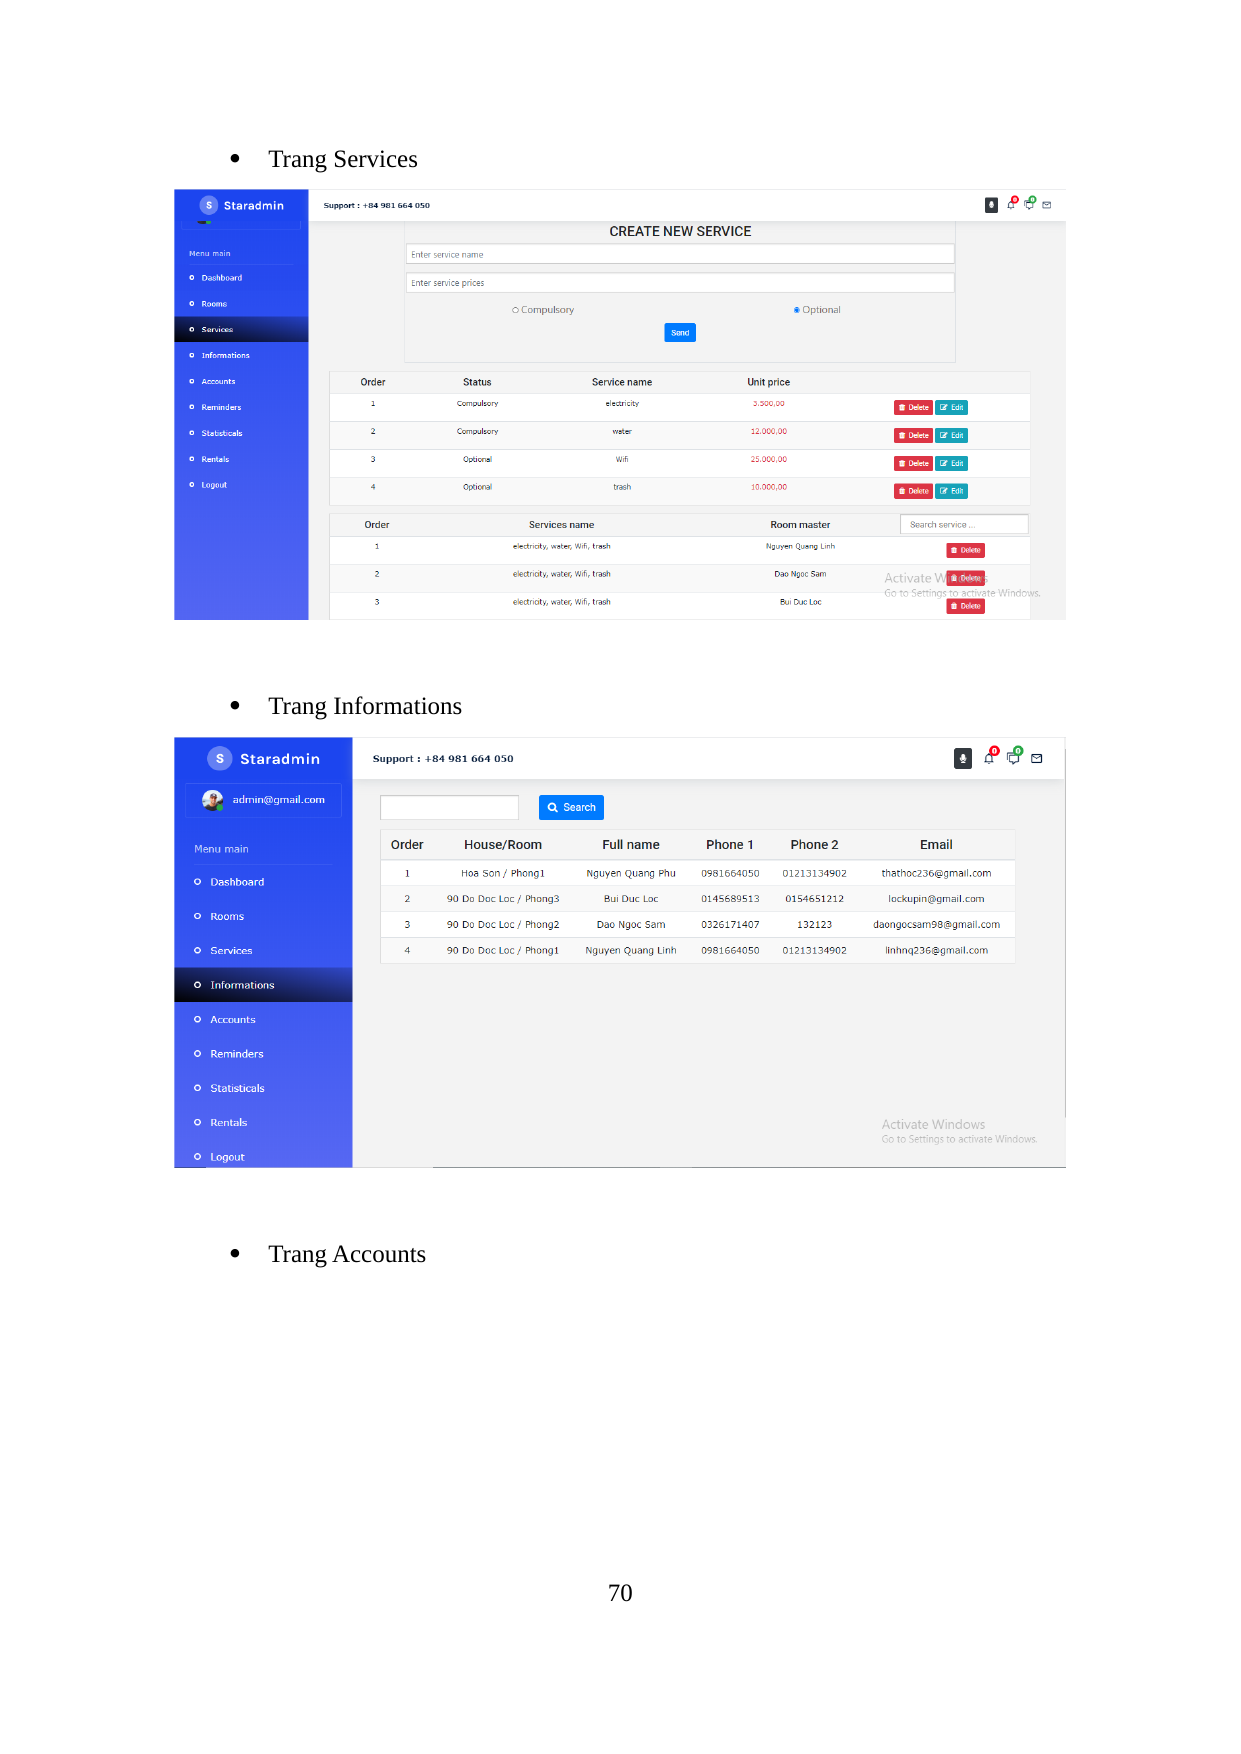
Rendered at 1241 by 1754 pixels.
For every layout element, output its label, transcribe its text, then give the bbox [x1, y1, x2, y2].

list Trang Accounts [231, 1239, 1122, 1268]
picture [174, 734, 1066, 1168]
list Trang Services [231, 144, 1122, 172]
picture [174, 187, 1066, 620]
list Trang Informations [231, 691, 1122, 720]
